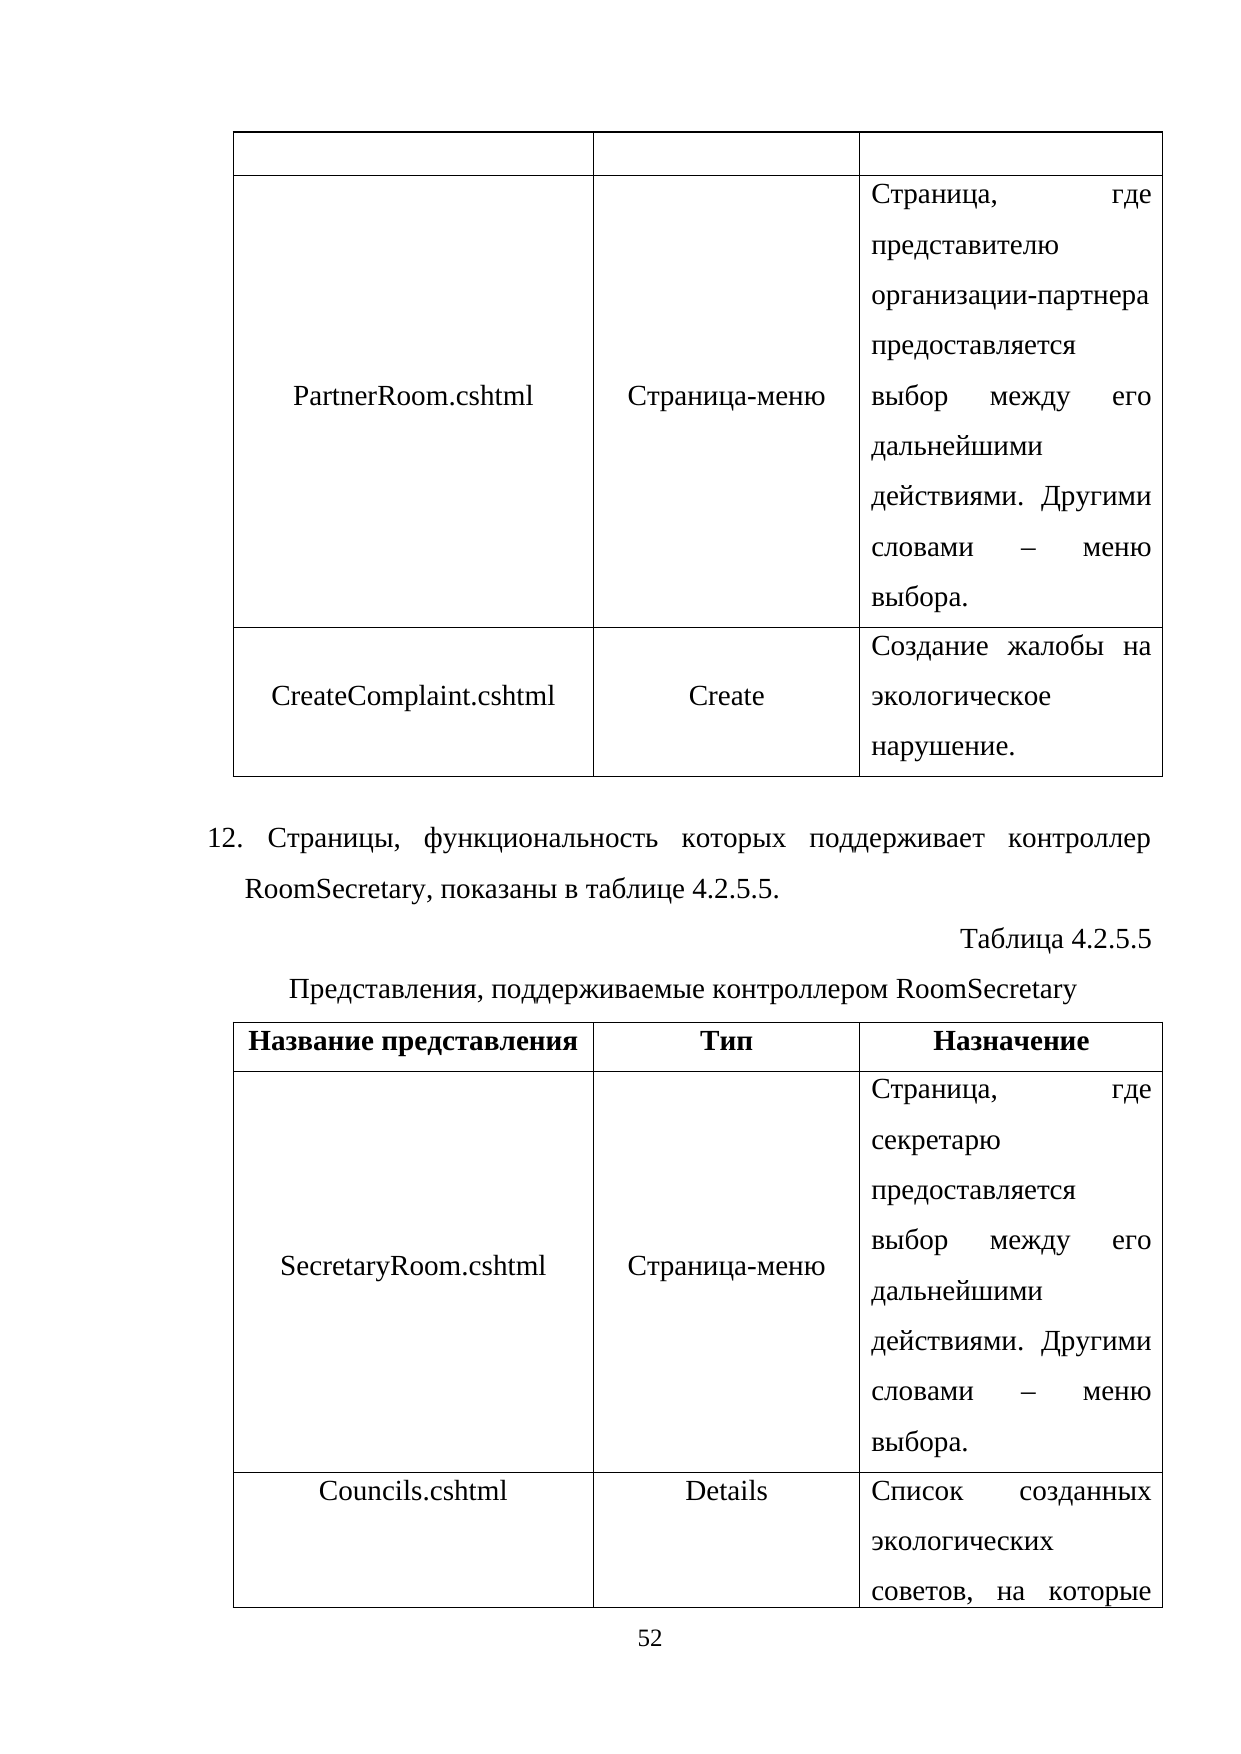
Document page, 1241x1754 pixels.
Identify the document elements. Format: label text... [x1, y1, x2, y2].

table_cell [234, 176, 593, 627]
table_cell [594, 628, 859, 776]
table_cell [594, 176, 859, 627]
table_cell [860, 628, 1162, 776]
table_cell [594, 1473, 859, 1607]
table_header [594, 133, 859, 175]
text Представления, поддерживаемые контроллером RoomSecretary [207, 971, 1152, 1005]
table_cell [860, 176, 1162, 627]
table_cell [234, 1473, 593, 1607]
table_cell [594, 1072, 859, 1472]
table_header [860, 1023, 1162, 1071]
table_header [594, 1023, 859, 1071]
list Страницы, функциональность которых поддерживает контроллер RoomSecretary, показаны в таблице 4.2.5.5. [207, 820, 1152, 904]
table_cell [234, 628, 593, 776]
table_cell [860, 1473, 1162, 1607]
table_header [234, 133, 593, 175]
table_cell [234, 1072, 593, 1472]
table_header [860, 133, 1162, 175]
text Таблица 4.2.5.5 [207, 921, 1152, 954]
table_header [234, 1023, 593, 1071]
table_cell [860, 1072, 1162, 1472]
